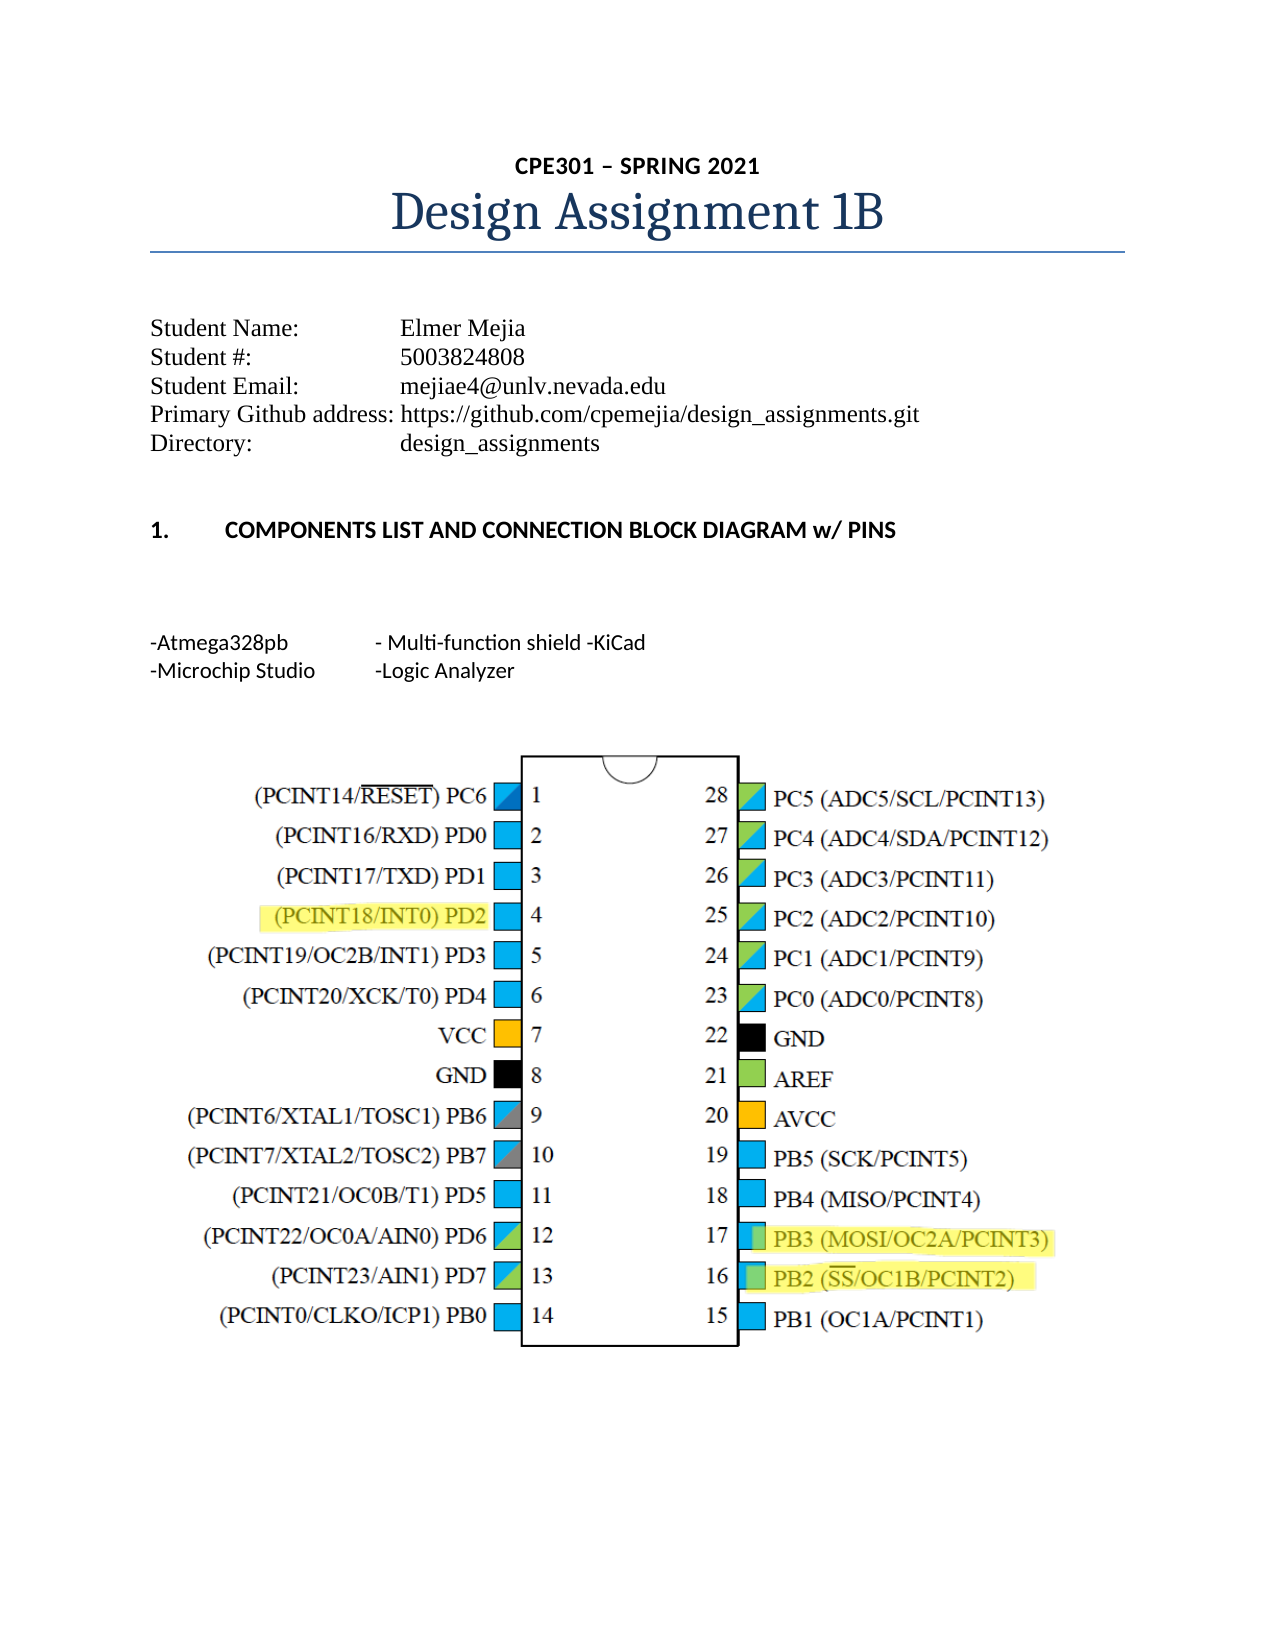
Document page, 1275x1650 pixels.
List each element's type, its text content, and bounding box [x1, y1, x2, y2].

list COMPONENTS LIST AND CONNECTION BLOCK DIAGRAM w/ PINS [150, 514, 1125, 544]
title Design Assignment 1B [150, 181, 1125, 251]
text CPE301 – SPRING 2021 [150, 150, 1125, 181]
text -Microchip Studio -Logic Analyzer [150, 656, 1125, 684]
text Student Name: Elmer Mejia [150, 313, 1125, 342]
text -Atmega328pb - Multi-function shield -KiCad [150, 628, 1125, 656]
text Primary Github address: https://github.com/cpemejia/design_assignments.git [150, 399, 1125, 428]
text Student #: 5003824808 [150, 342, 1125, 371]
text Student Email: mejiae4@unlv.nevada.edu [150, 371, 1125, 399]
picture [187, 745, 1061, 1371]
text Directory: design_assignments [150, 428, 1125, 457]
